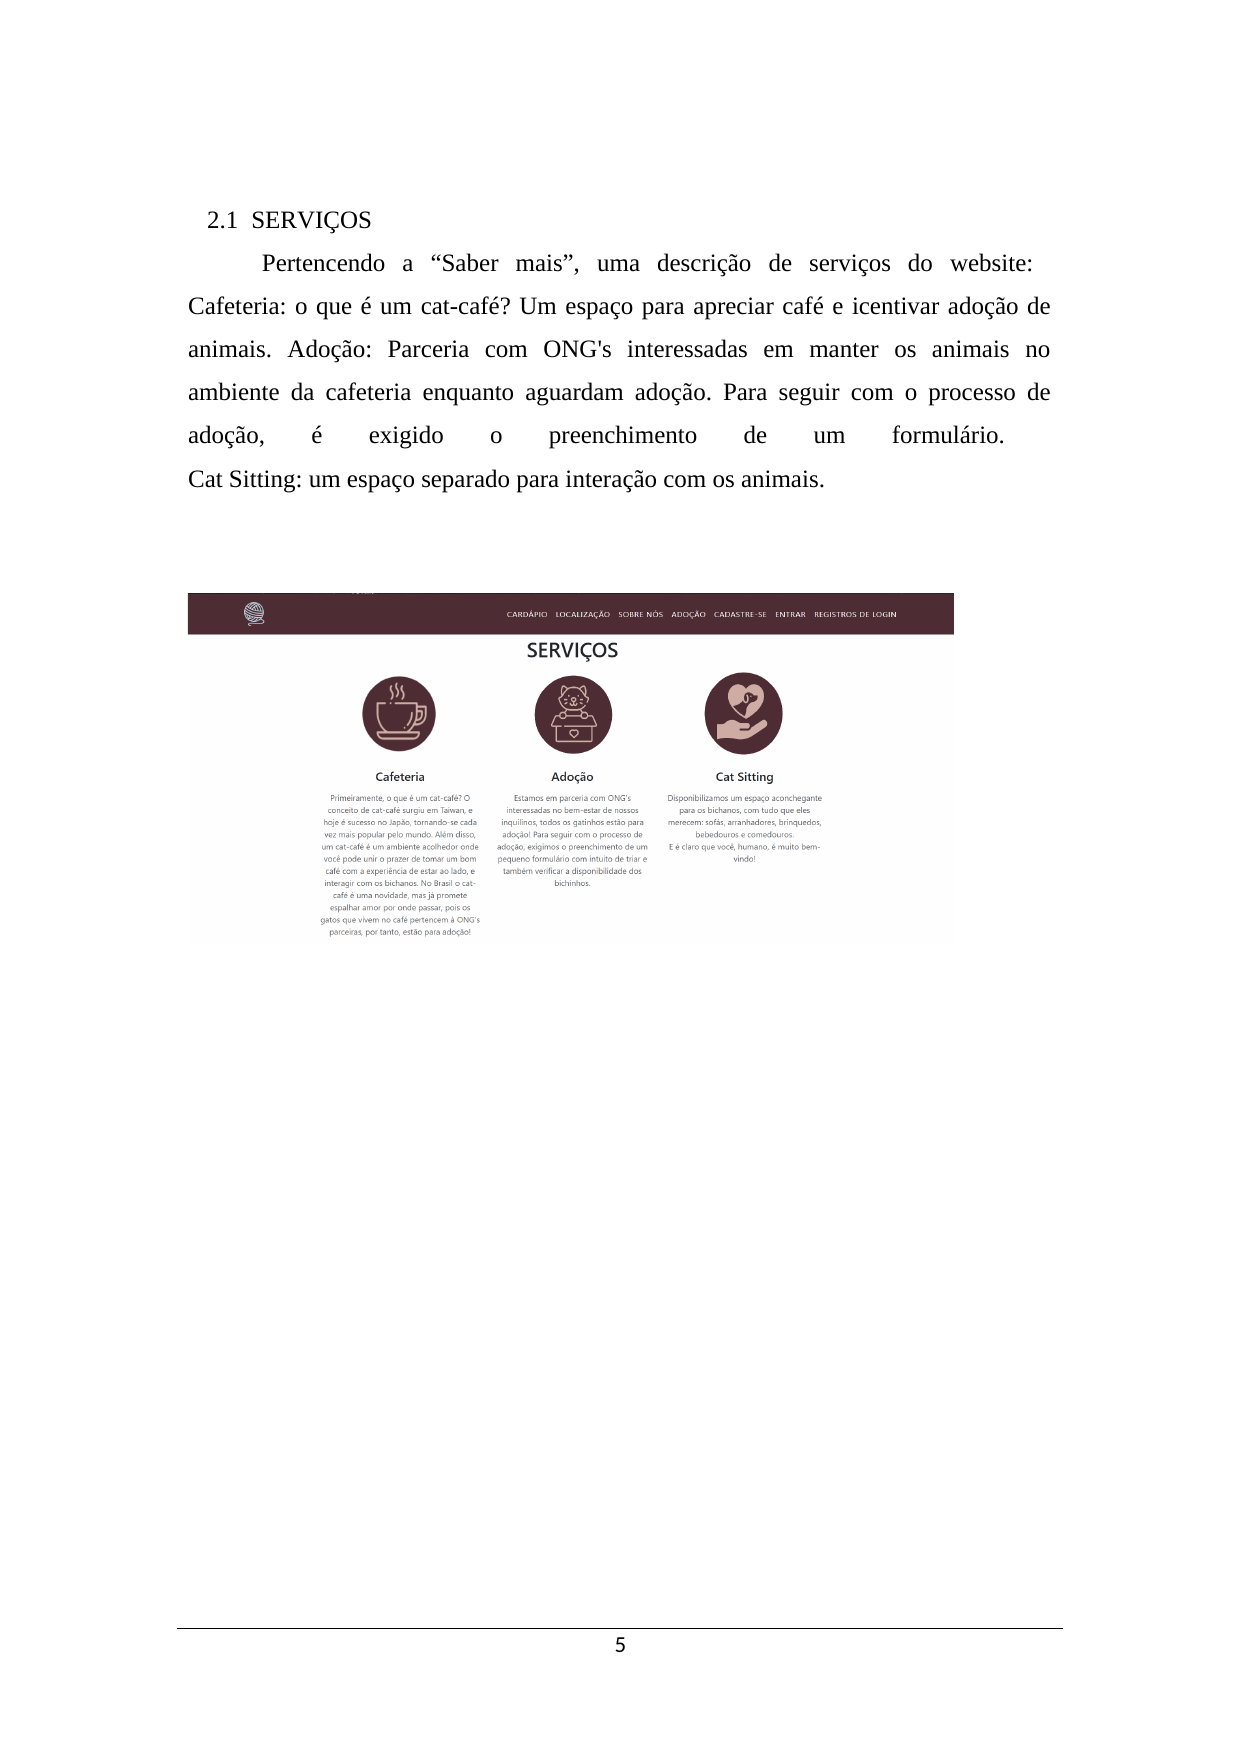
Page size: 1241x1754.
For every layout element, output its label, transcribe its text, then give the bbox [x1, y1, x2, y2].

text Pertencendo a “Saber mais”, uma descrição de serviços do website: Cafeteria: o que é um cat-café? Um espaço para apreciar café e icentivar adoção de animais. Adoção: Parceria com ONG's interessadas em manter os animais no ambiente da cafeteria enquanto aguardam adoção. Para seguir com o processo de adoção, é exigido o preenchimento de um formulário. Cat Sitting: um espaço separado para interação com os animais. [188, 248, 1052, 492]
subtitle SERVIÇOS [207, 205, 1057, 234]
picture [187, 593, 954, 945]
